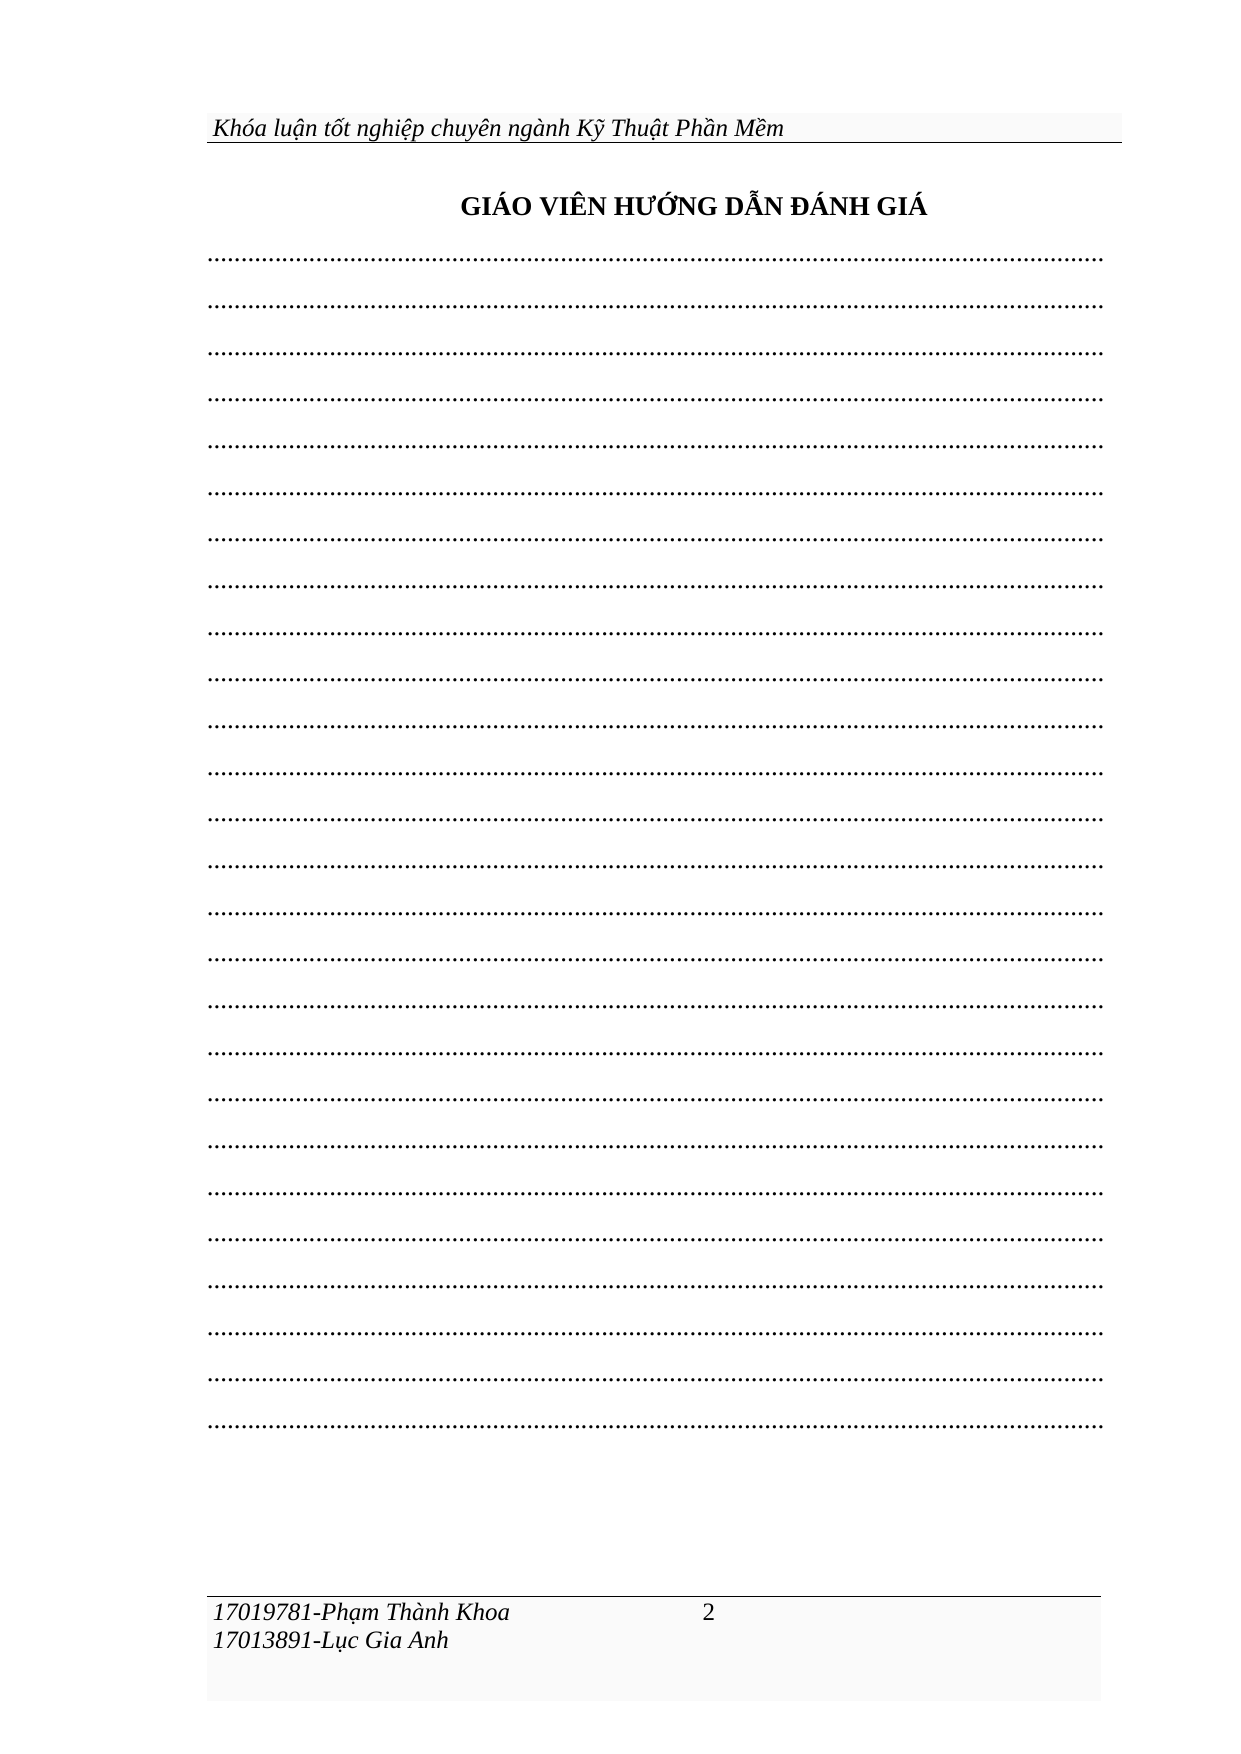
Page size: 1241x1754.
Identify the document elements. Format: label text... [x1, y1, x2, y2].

text GIÁO VIÊN HƯỚNG DẪN ĐÁNH GIÁ [207, 190, 1122, 221]
